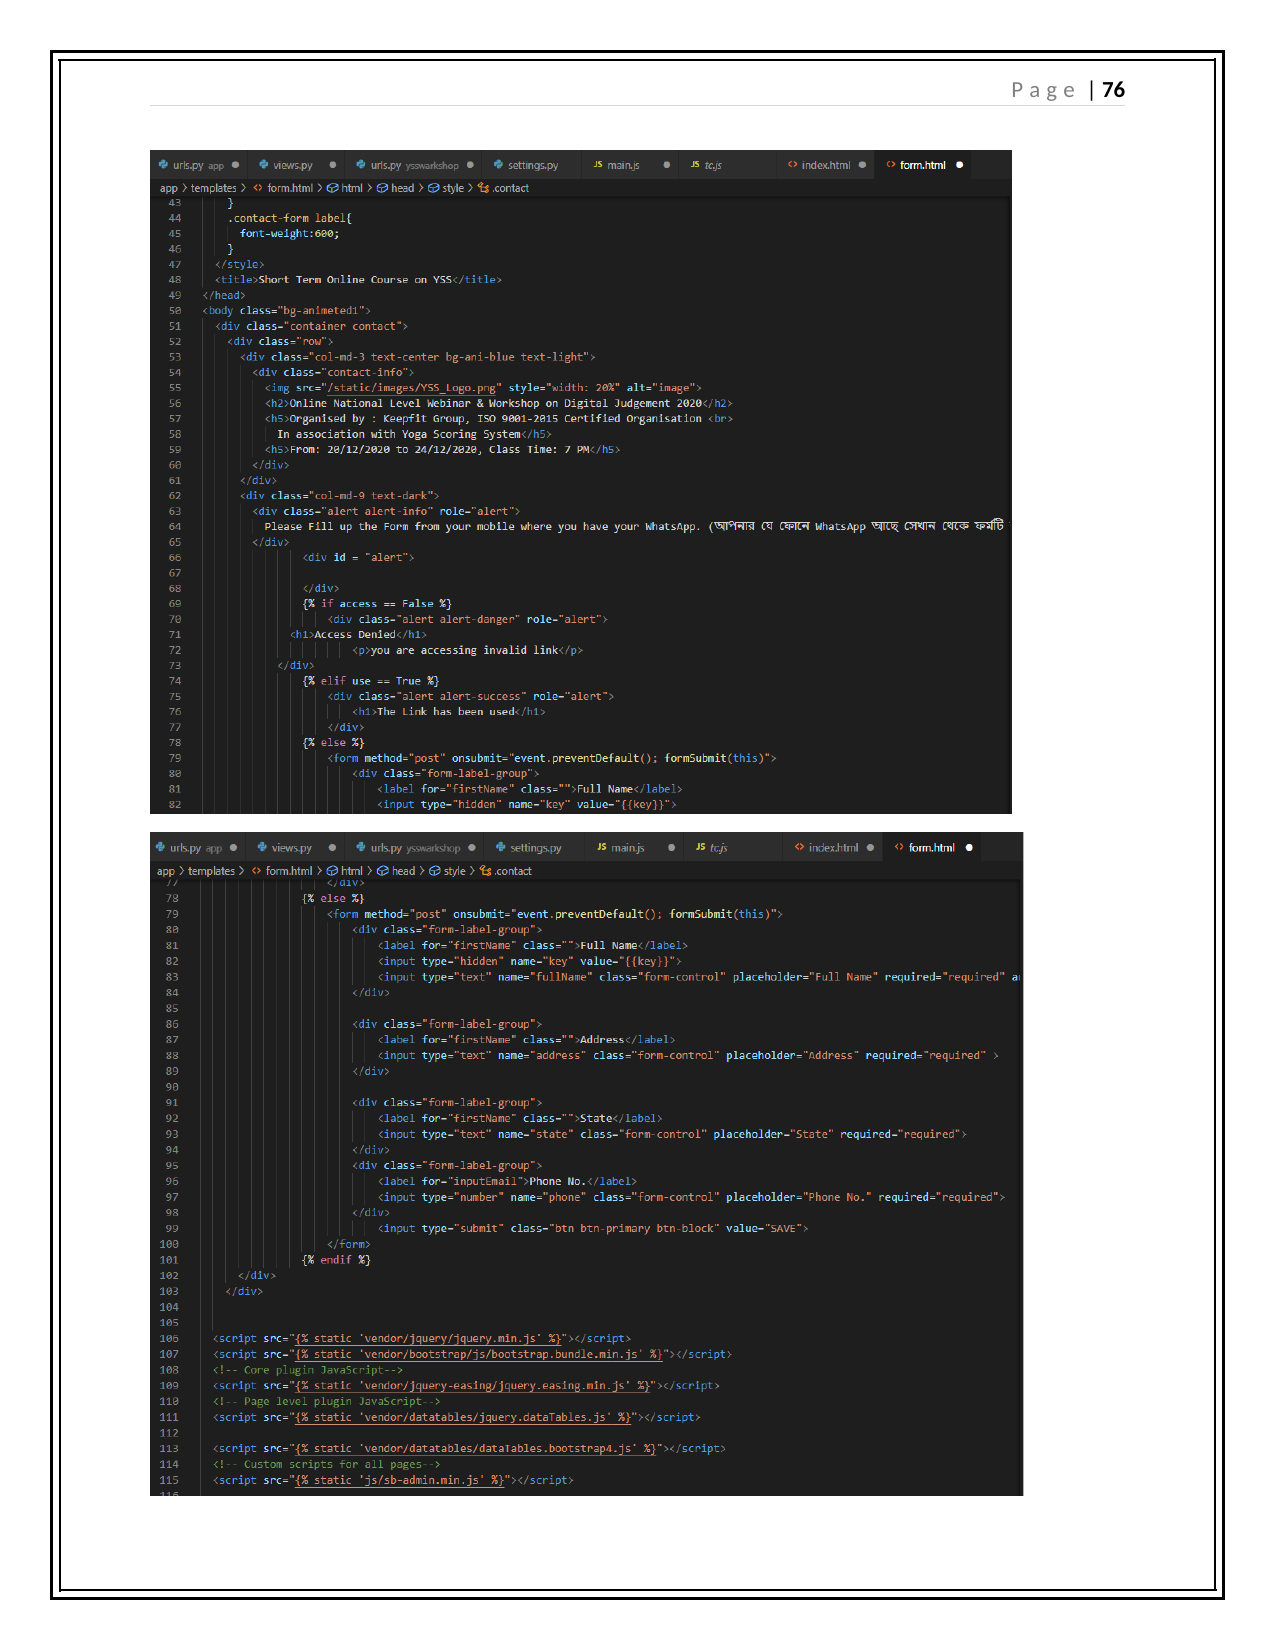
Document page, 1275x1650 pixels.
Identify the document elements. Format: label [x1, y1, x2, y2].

picture [150, 832, 1024, 1496]
picture [150, 150, 1012, 814]
